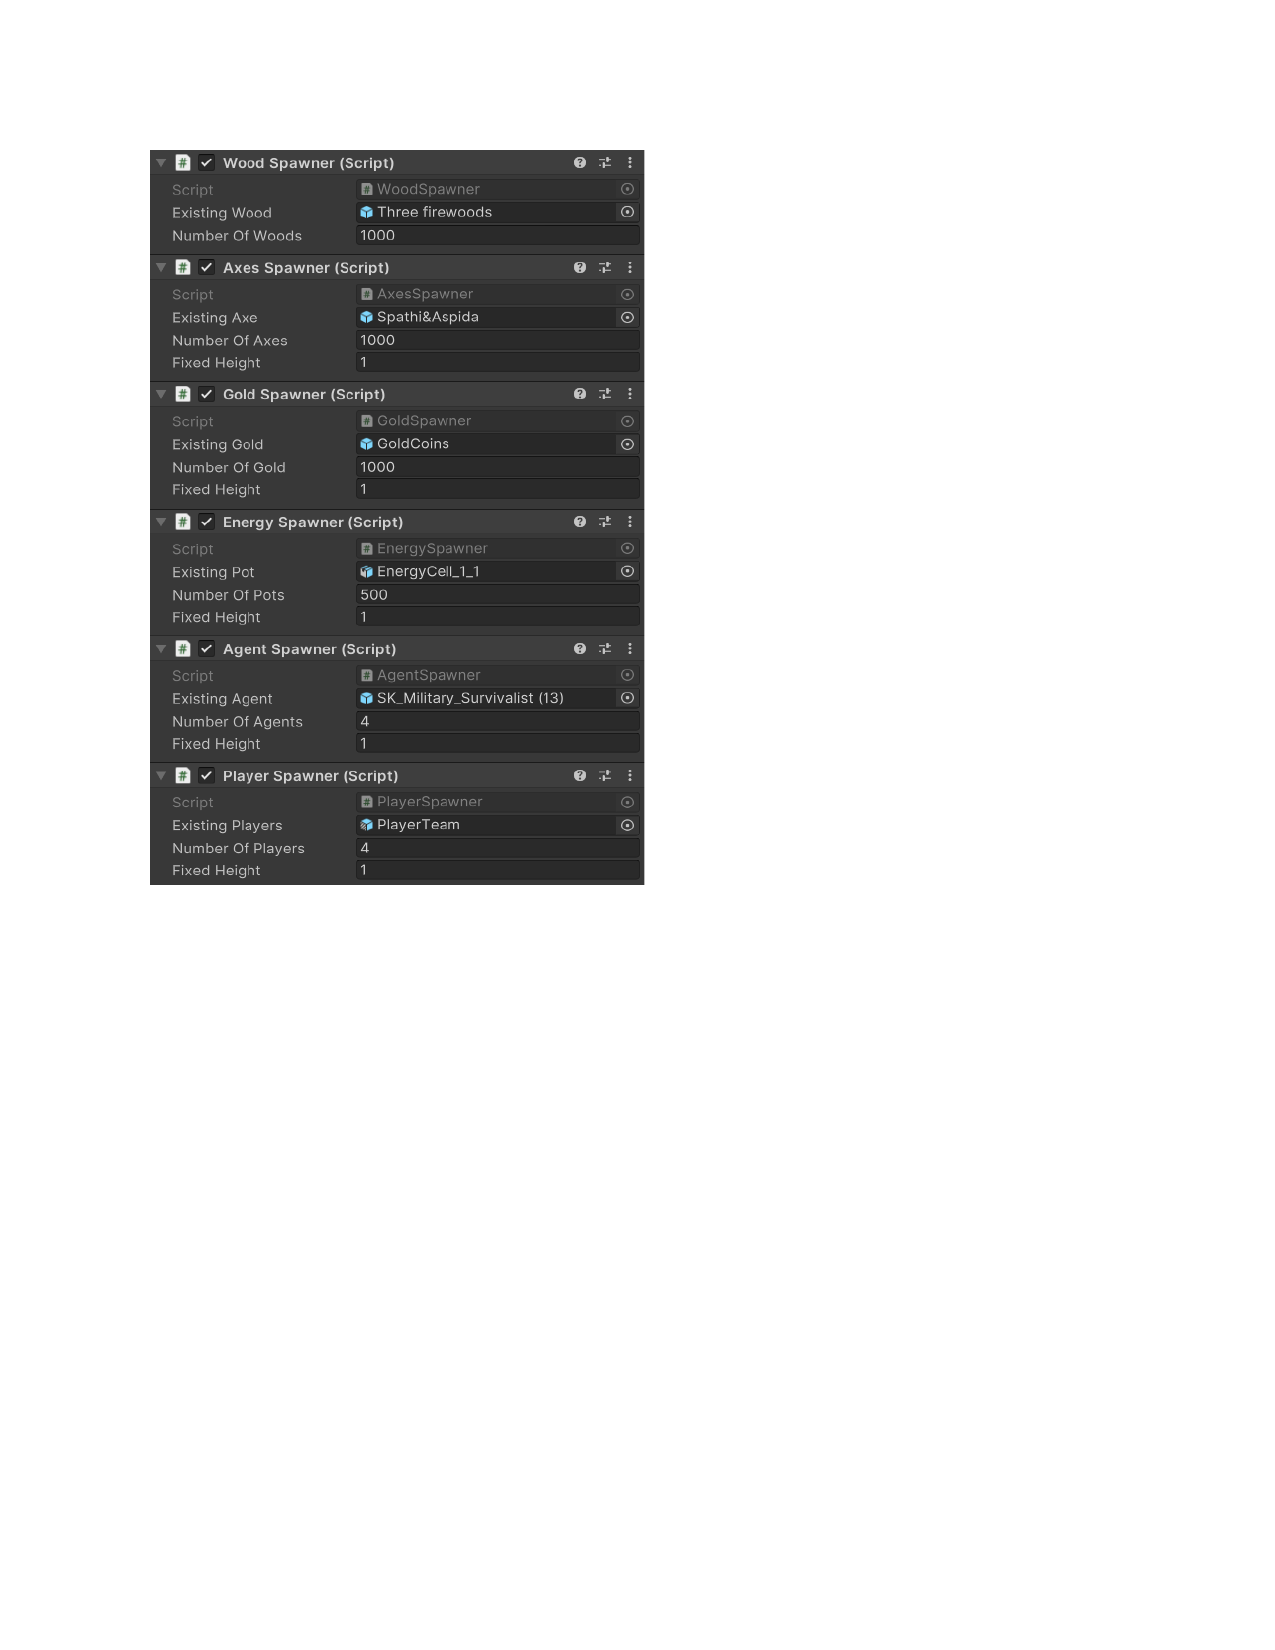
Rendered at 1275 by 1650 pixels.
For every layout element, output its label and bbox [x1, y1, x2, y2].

picture [150, 150, 645, 885]
